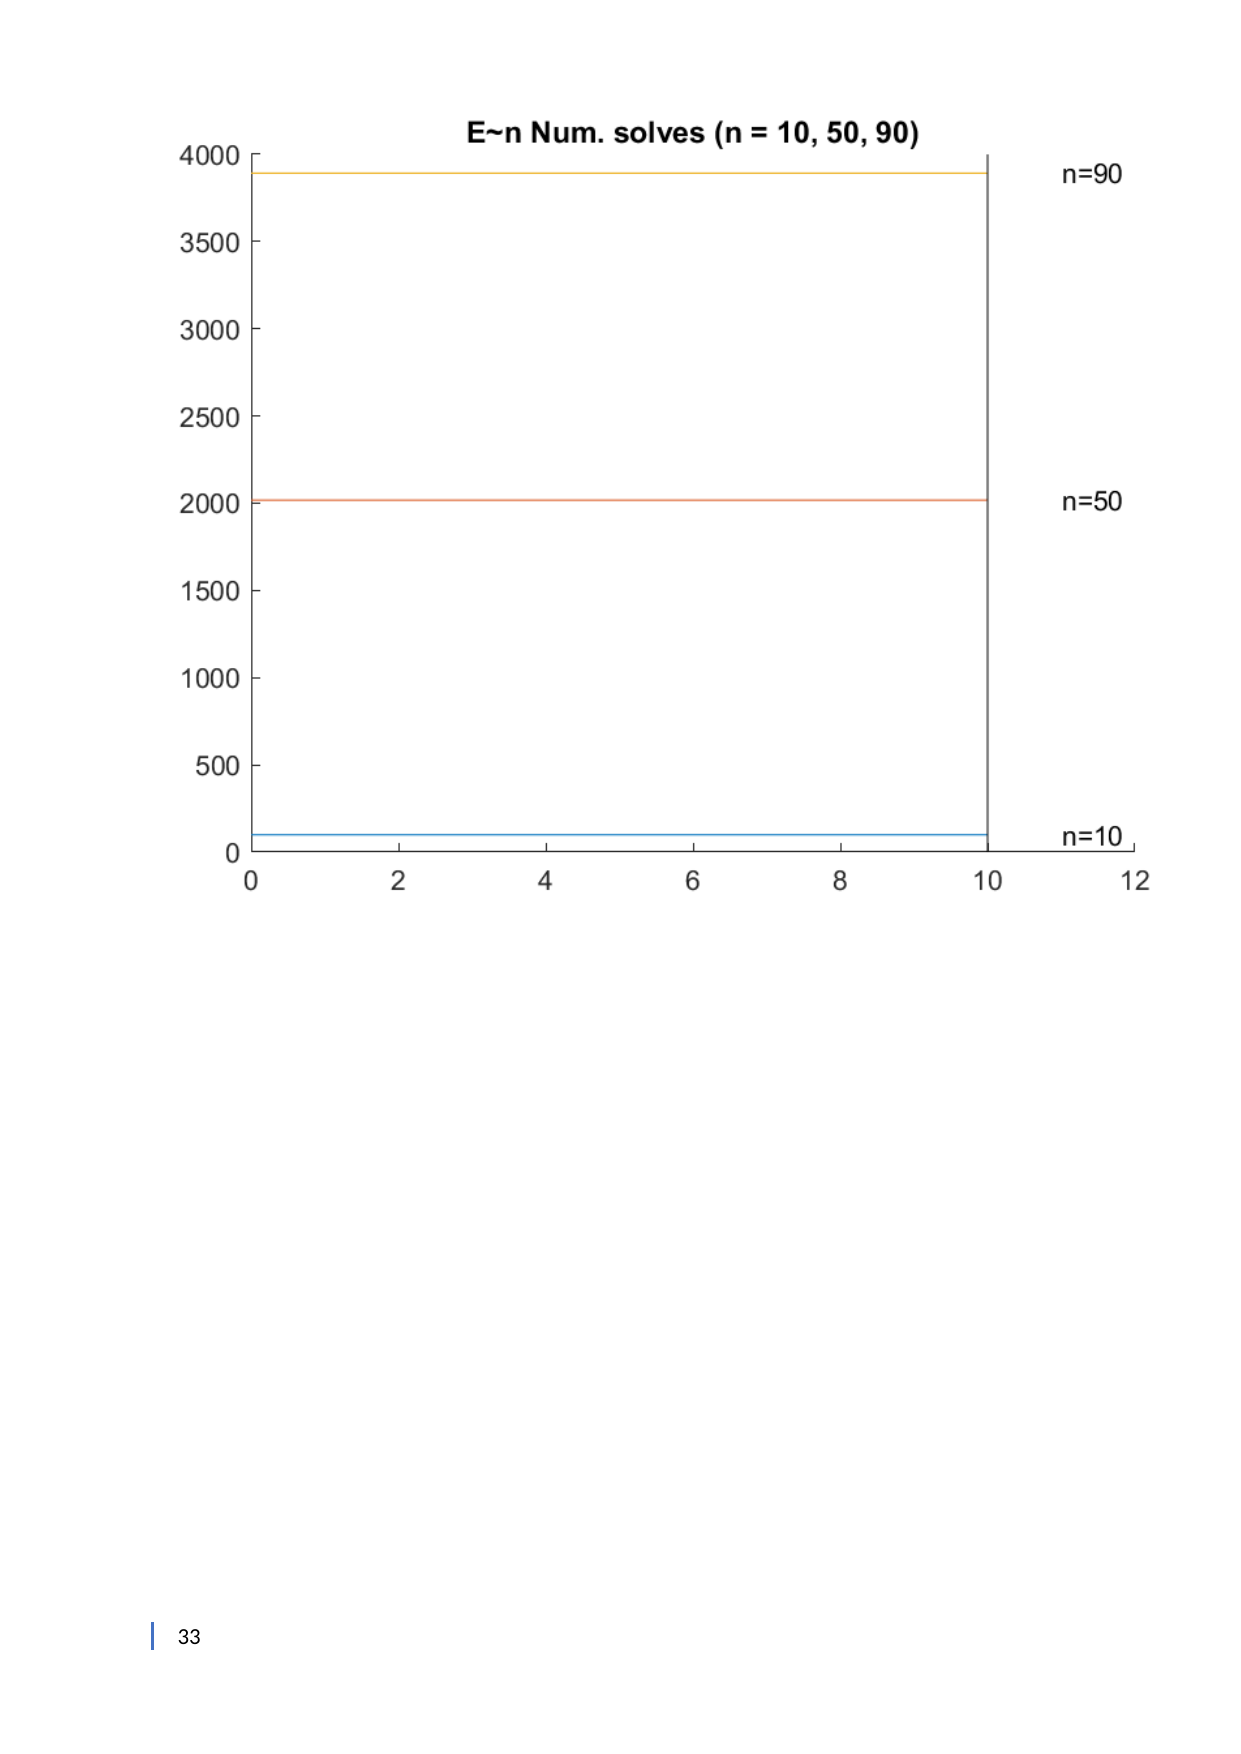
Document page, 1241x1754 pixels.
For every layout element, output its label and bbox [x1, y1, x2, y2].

picture [177, 118, 1152, 894]
